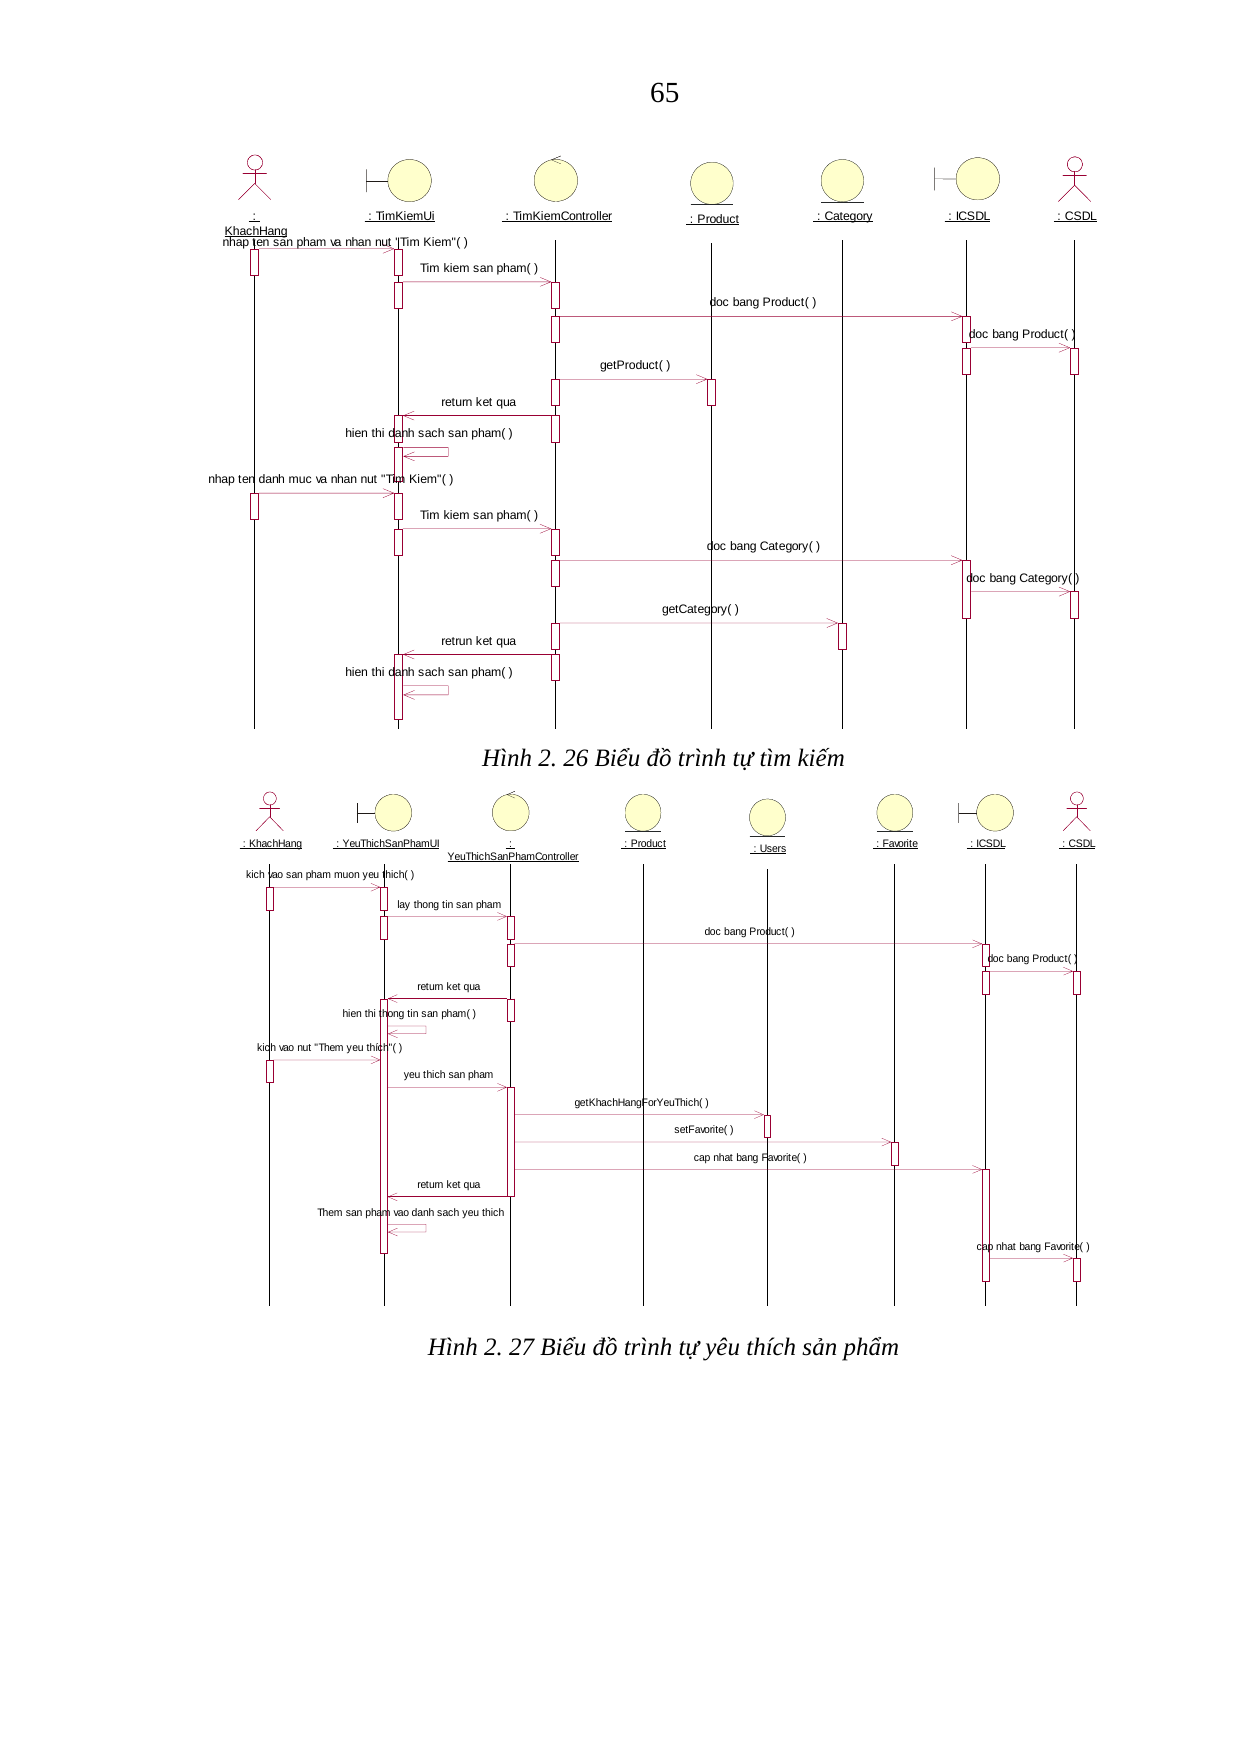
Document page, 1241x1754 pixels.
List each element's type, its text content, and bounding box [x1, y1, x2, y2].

text Hình 2. 26 Biểu đồ trình tự tìm kiếm [207, 743, 1122, 772]
text Hình 2. 27 Biểu đồ trình tự yêu thích sản phẩm [207, 1332, 1122, 1361]
